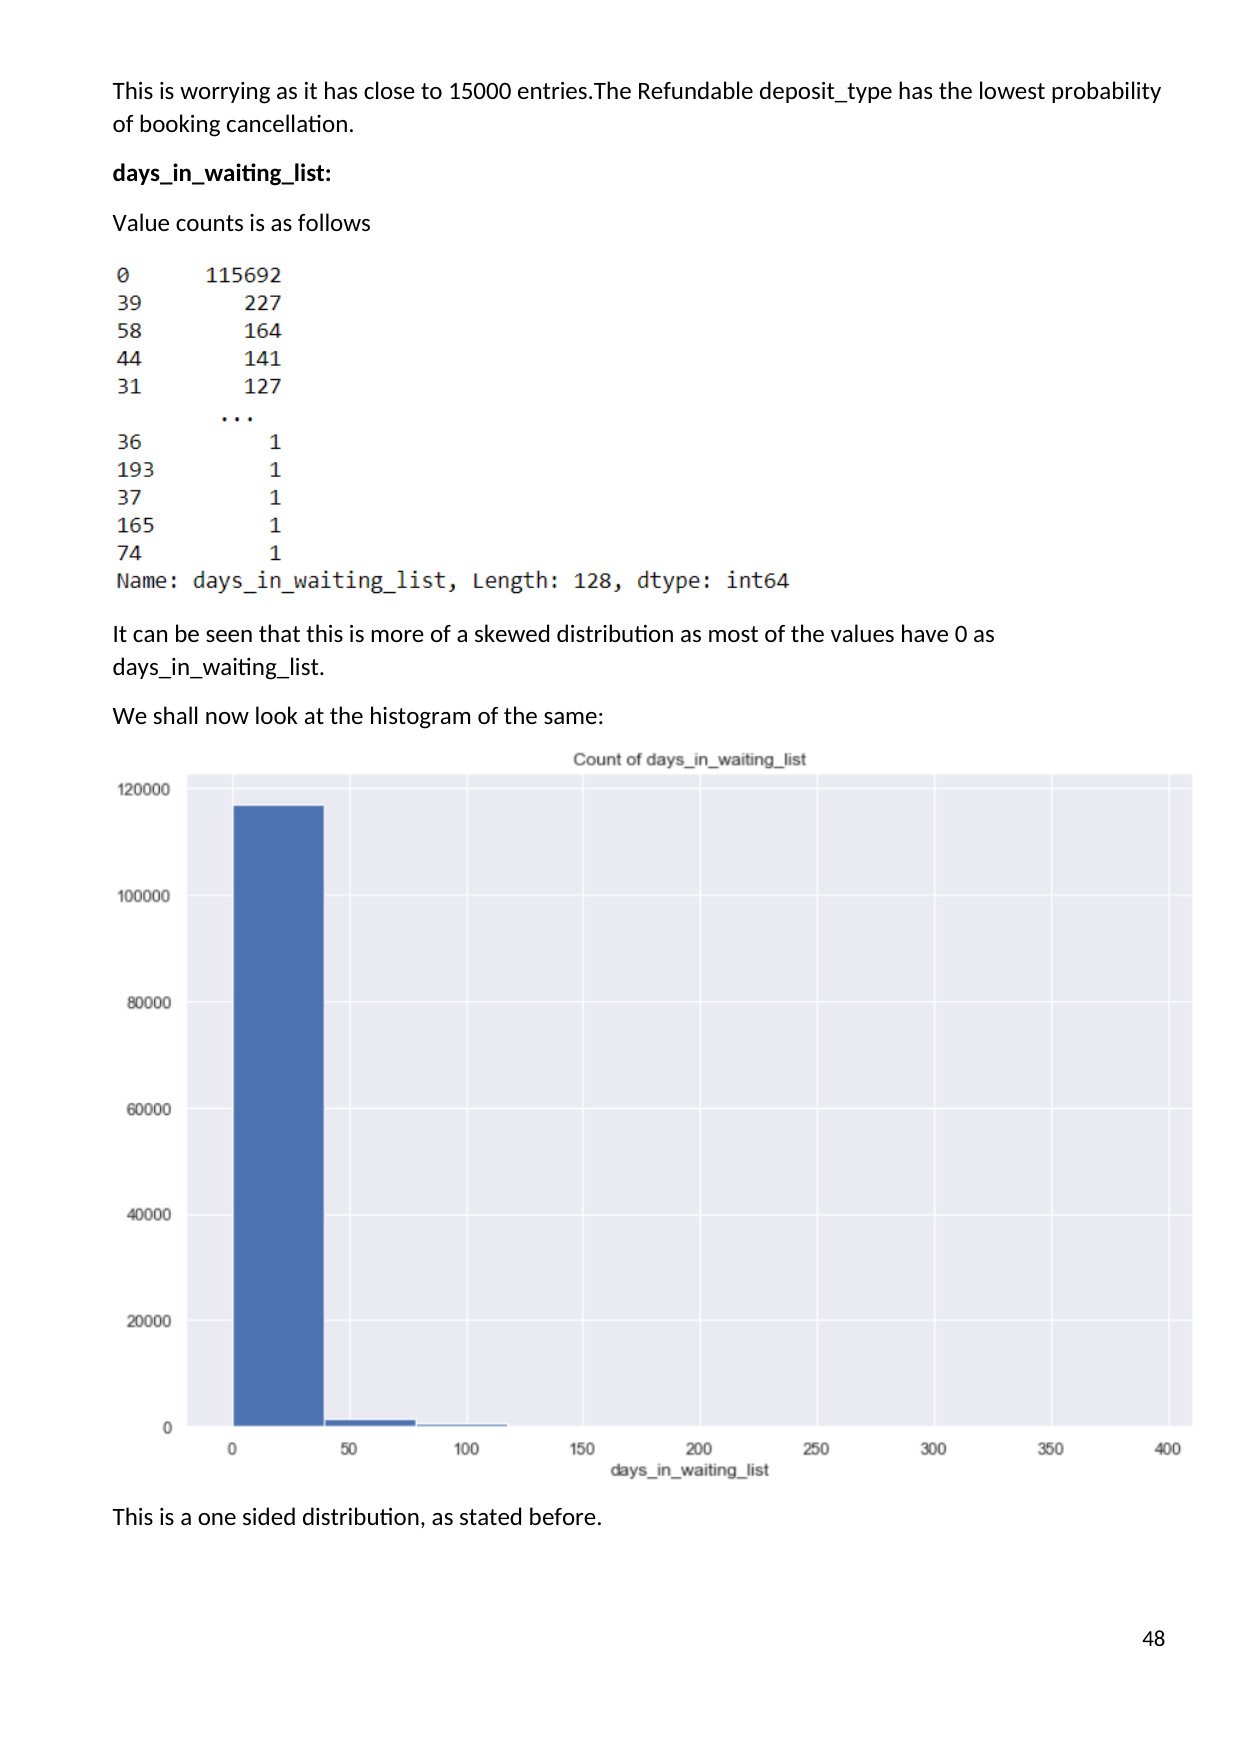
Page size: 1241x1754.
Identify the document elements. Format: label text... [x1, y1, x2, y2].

text We shall now look at the histogram of the same: [112, 701, 1165, 731]
picture [112, 750, 1203, 1483]
text It can be seen that this is more of a skewed distribution as most of the values have 0 as days_in_waiting_list. [112, 618, 1165, 681]
text days_in_waiting_list: [112, 157, 1165, 188]
text This is a one sided distribution, as stated before. [112, 1501, 1165, 1532]
text This is worrying as it has close to 15000 entries.The Refundable deposit_type has the lowest probability of booking cancellation. [112, 75, 1165, 138]
text Value counts is as follows [112, 207, 1165, 238]
picture [112, 256, 798, 600]
